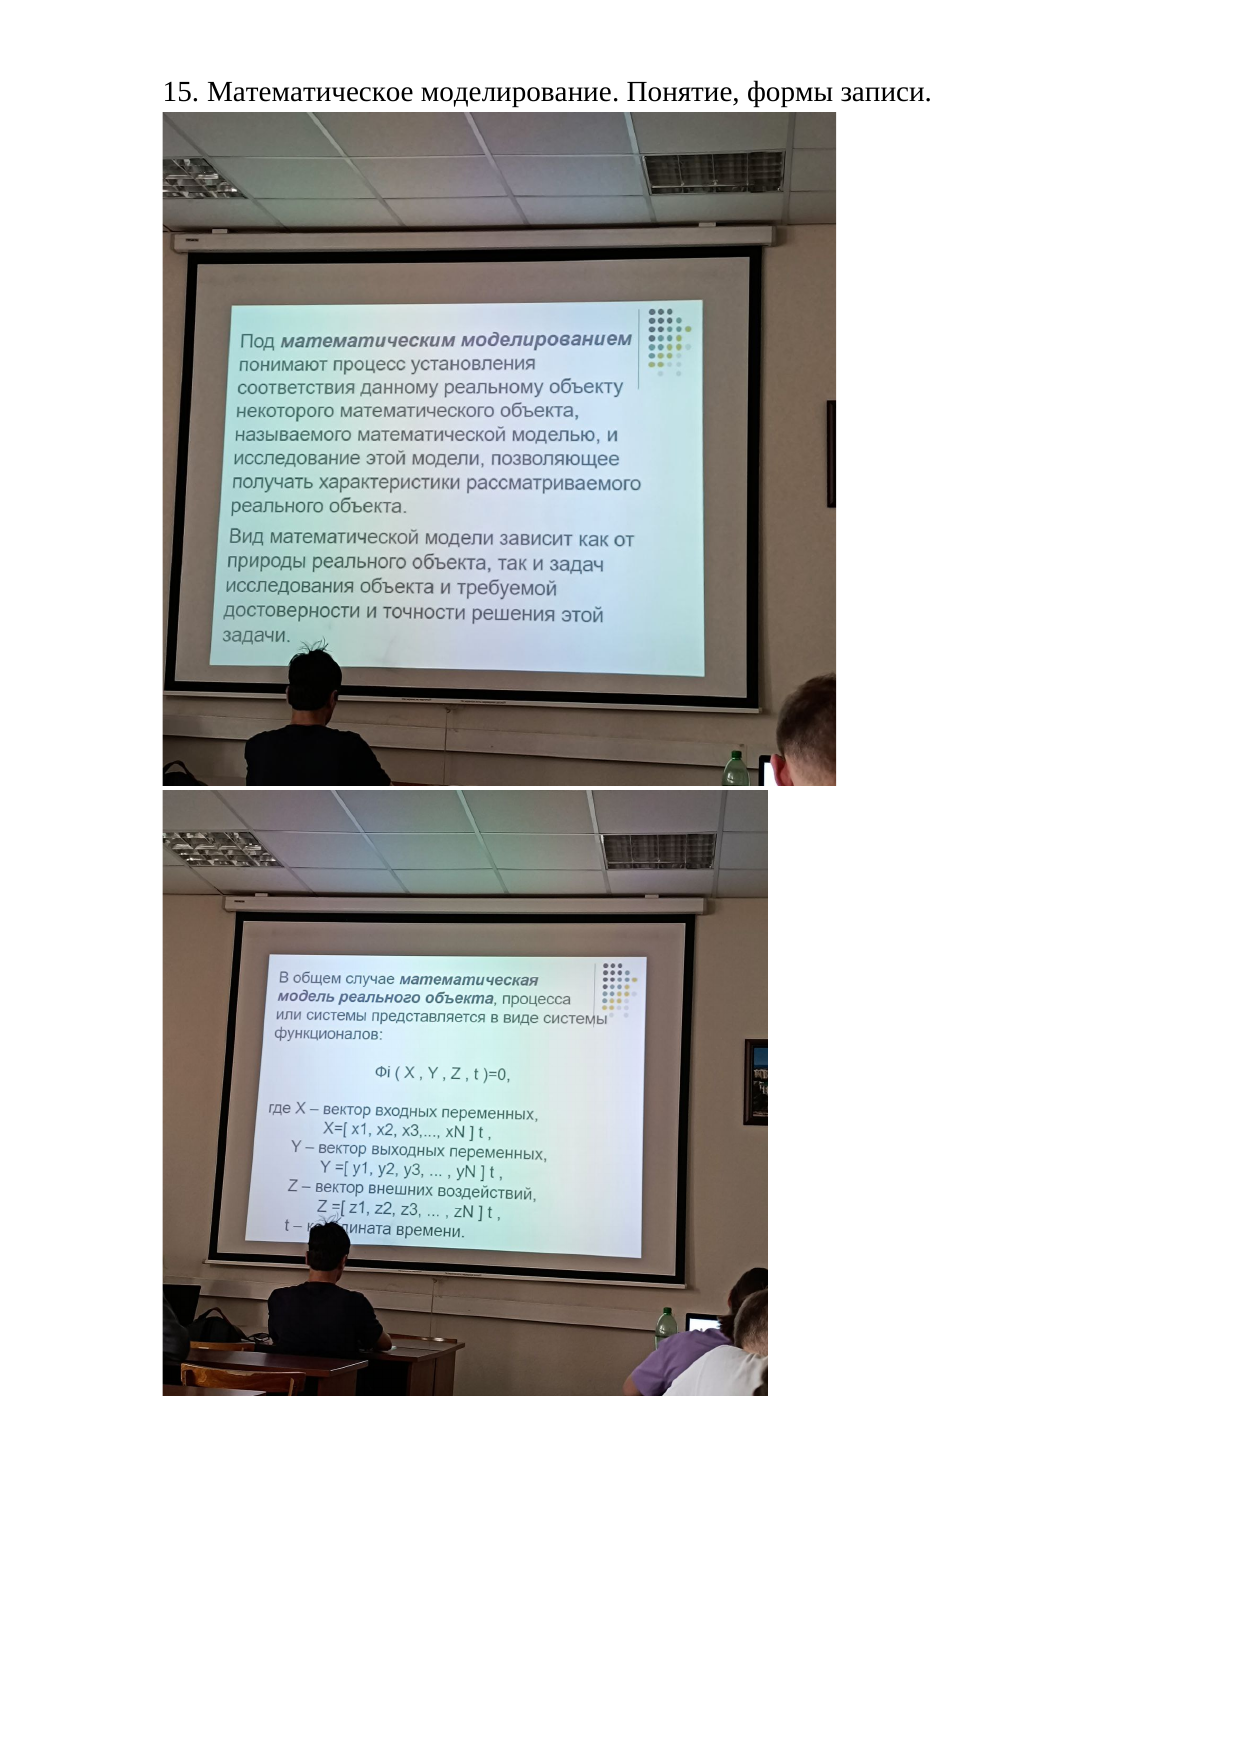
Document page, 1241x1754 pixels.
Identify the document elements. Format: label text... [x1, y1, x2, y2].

list Математическое моделирование. Понятие, формы записи. [103, 74, 1152, 107]
picture [162, 112, 837, 786]
picture [162, 790, 768, 1396]
